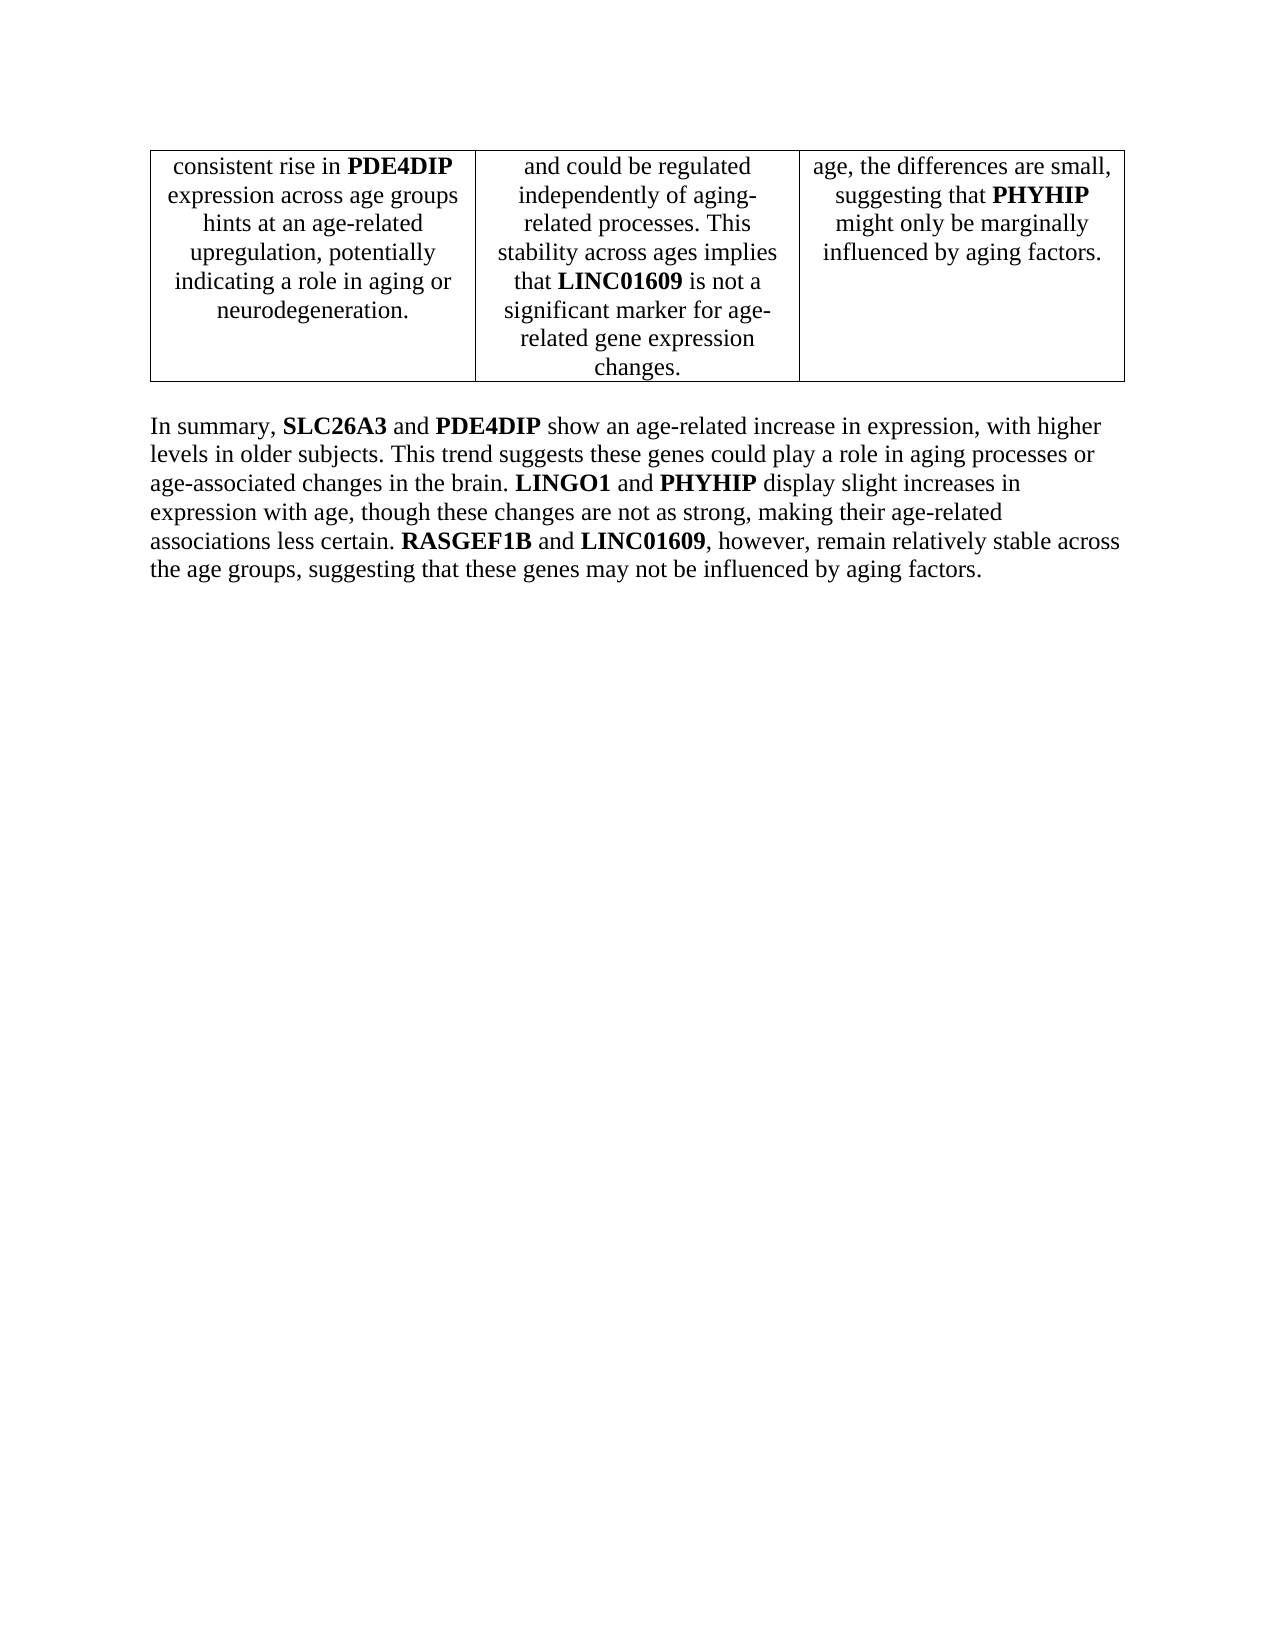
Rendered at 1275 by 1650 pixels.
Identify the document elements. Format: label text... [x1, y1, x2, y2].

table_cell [151, 151, 475, 381]
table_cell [476, 151, 799, 381]
text In summary, SLC26A3 and PDE4DIP show an age-related increase in expression, with higher levels in older subjects. This trend suggests these genes could play a role in aging processes or age-associated changes in the brain. LINGO1 and PHYHIP display slight increases in expression with age, though these changes are not as strong, making their age-related associations less certain. RASGEF1B and LINC01609, however, remain relatively stable across the age groups, suggesting that these genes may not be influenced by aging factors. [150, 411, 1125, 583]
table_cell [800, 151, 1124, 381]
